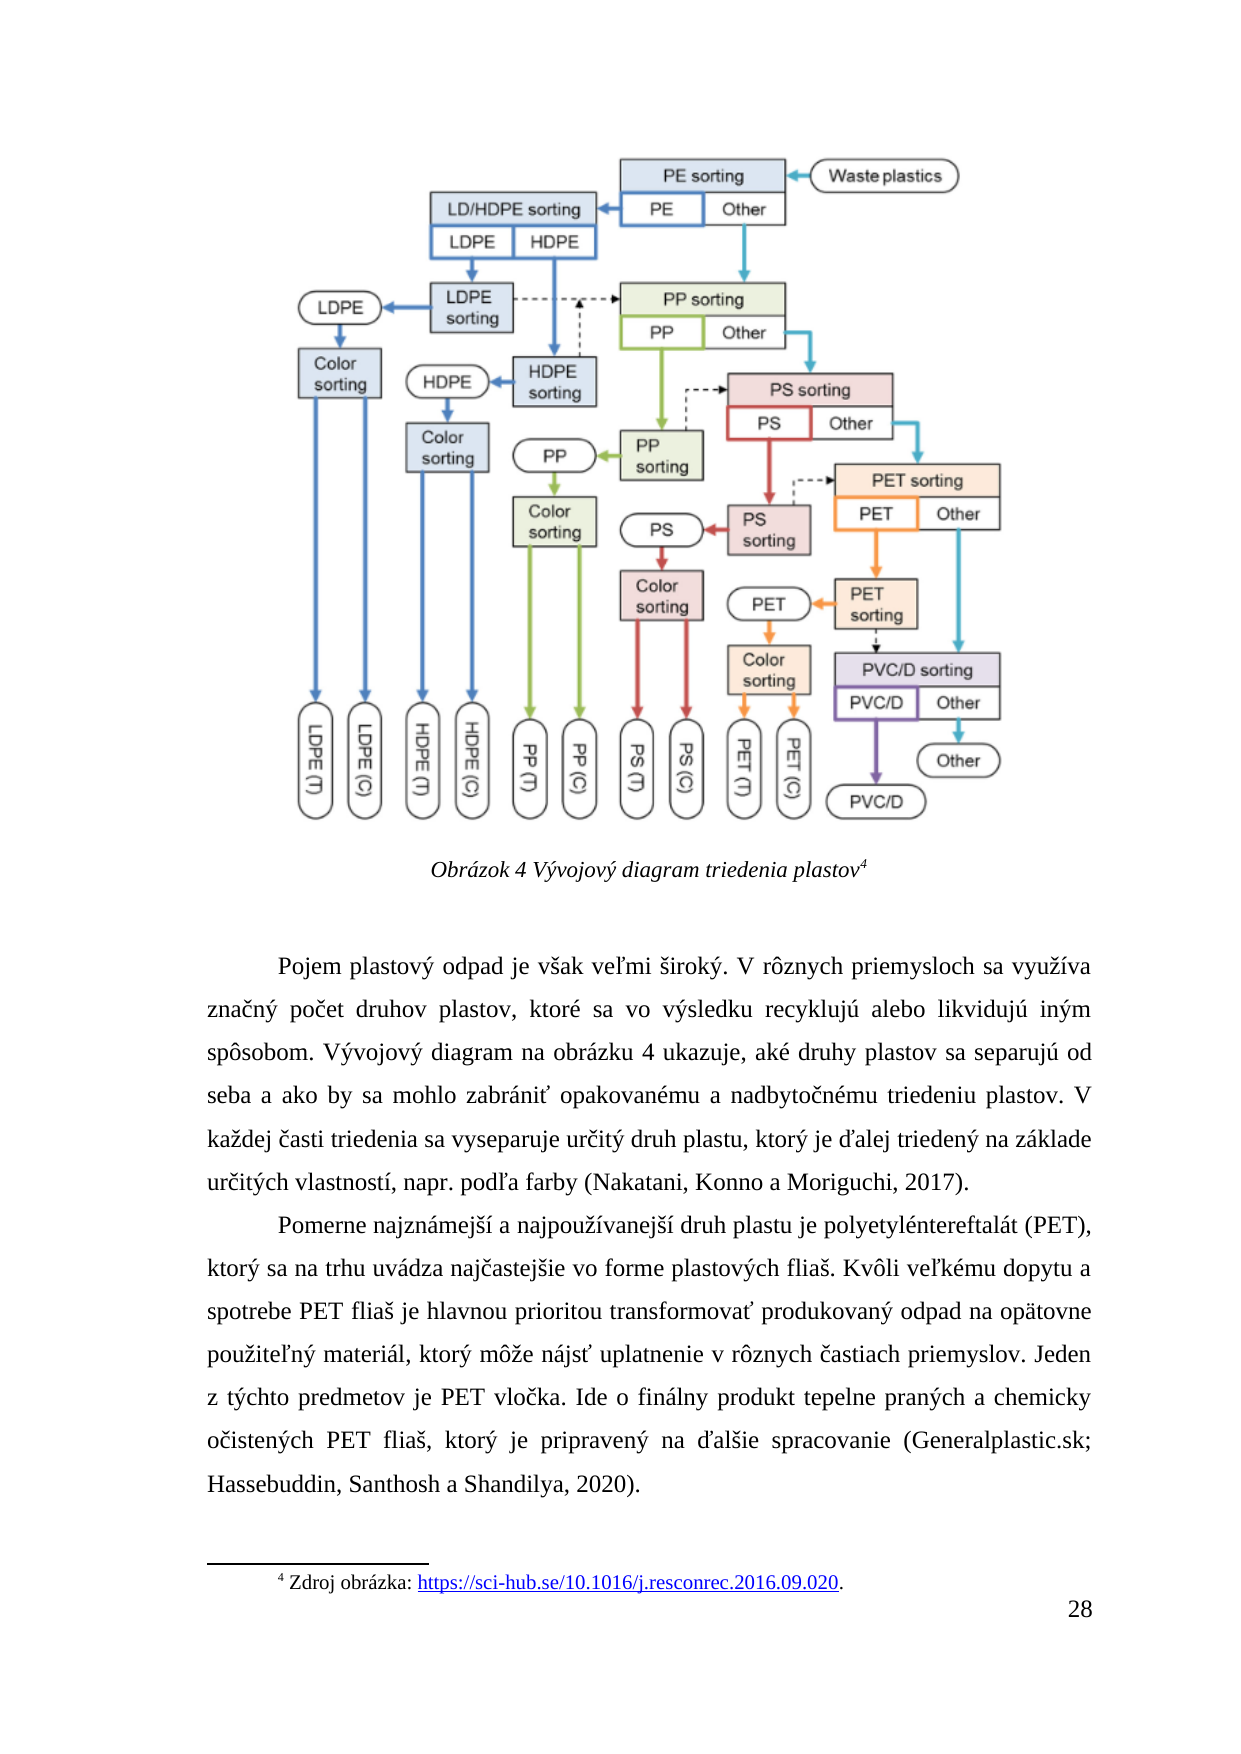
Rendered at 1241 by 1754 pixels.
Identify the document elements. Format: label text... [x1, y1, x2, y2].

text Pojem plastový odpad je však veľmi široký. V rôznych priemysloch sa využíva značný počet druhov plastov, ktoré sa vo výsledku recyklujú alebo likvidujú iným spôsobom. Vývojový diagram na obrázku 4 ukazuje, aké druhy plastov sa separujú od seba a ako by sa mohlo zabrániť opakovanému a nadbytočnému triedeniu plastov. V každej časti triedenia sa vyseparuje určitý druh plastu, ktorý je ďalej triedený na základe určitých vlastností, napr. podľa farby (Nakatani, Konno a Moriguchi, 2017). [207, 951, 1092, 1196]
text Pomerne najznámejší a najpoužívanejší druh plastu je polyetyléntereftalát (PET), ktorý sa na trhu uvádza najčastejšie vo forme plastových fliaš. Kvôli veľkému dopytu a spotrebe PET fliaš je hlavnou prioritou transformovať produkovaný odpad na opätovne použiteľný materiál, ktorý môže nájsť uplatnenie v rôznych častiach priemyslov. Jeden z týchto predmetov je PET vločka. Ide o finálny produkt tepelne praných a chemicky očistených PET fliaš, ktorý je pripravený na ďalšie spracovanie (Generalplastic.sk; Hassebuddin, Santhosh a Shandilya, 2020). [207, 1210, 1092, 1497]
text Obrázok 4 Vývojový diagram triedenia plastov [207, 856, 1092, 882]
picture [279, 147, 1020, 831]
